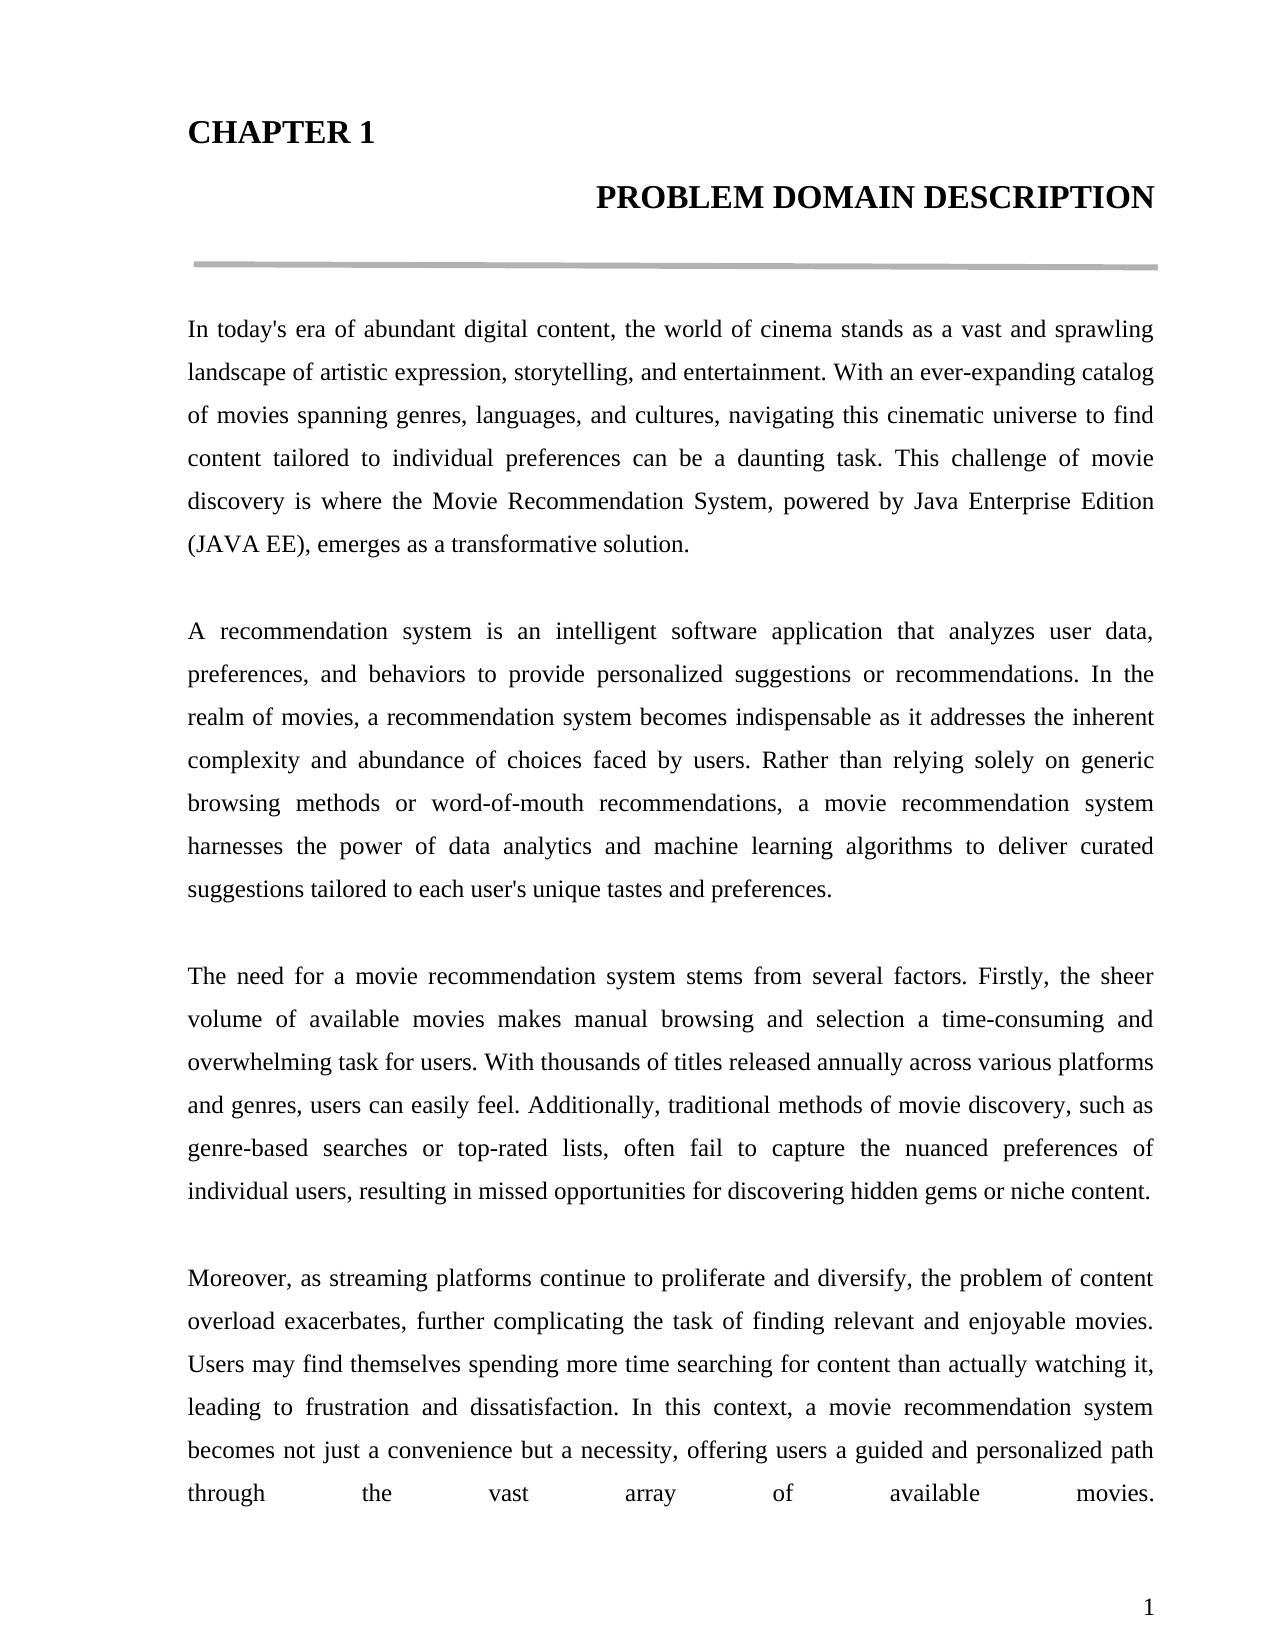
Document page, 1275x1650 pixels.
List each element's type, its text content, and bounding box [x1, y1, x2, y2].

text In today's era of abundant digital content, the world of cinema stands as a vast and sprawling landscape of artistic expression, storytelling, and entertainment. With an ever-expanding catalog of movies spanning genres, languages, and cultures, navigating this cinematic universe to find content tailored to individual preferences can be a daunting task. This challenge of movie discovery is where the Movie Recommendation System, powered by Java Enterprise Edition (JAVA EE), emerges as a transformative solution. [187, 314, 1155, 558]
text The need for a movie recommendation system stems from several factors. Firstly, the sheer volume of available movies makes manual browsing and selection a time-consuming and overwhelming task for users. With thousands of titles released annually across various platforms and genres, users can easily feel. Additionally, traditional methods of movie discovery, such as genre-based searches or top-rated lists, often fail to capture the nuanced preferences of individual users, resulting in missed opportunities for discovering hidden gems or niche content. [187, 961, 1155, 1205]
text CHAPTER 1 [187, 112, 1155, 151]
text PROBLEM DOMAIN DESCRIPTION [187, 177, 1155, 216]
text A recommendation system is an intelligent software application that analyzes user data, preferences, and behaviors to provide personalized suggestions or recommendations. In the realm of movies, a recommendation system becomes indispensable as it addresses the inherent complexity and abundance of choices faced by users. Rather than relying solely on generic browsing methods or word-of-mouth recommendations, a movie recommendation system harnesses the power of data analytics and machine learning algorithms to deliver curated suggestions tailored to each user's unique tastes and preferences. [187, 616, 1155, 903]
text Moreover, as streaming platforms continue to proliferate and diversify, the problem of content overload exacerbates, further complicating the task of finding relevant and enjoyable movies. Users may find themselves spending more time searching for content than actually watching it, leading to frustration and dissatisfaction. In this context, a movie recommendation system becomes not just a convenience but a necessity, offering users a guided and personalized path through the vast array of available movies. [187, 1263, 1155, 1550]
